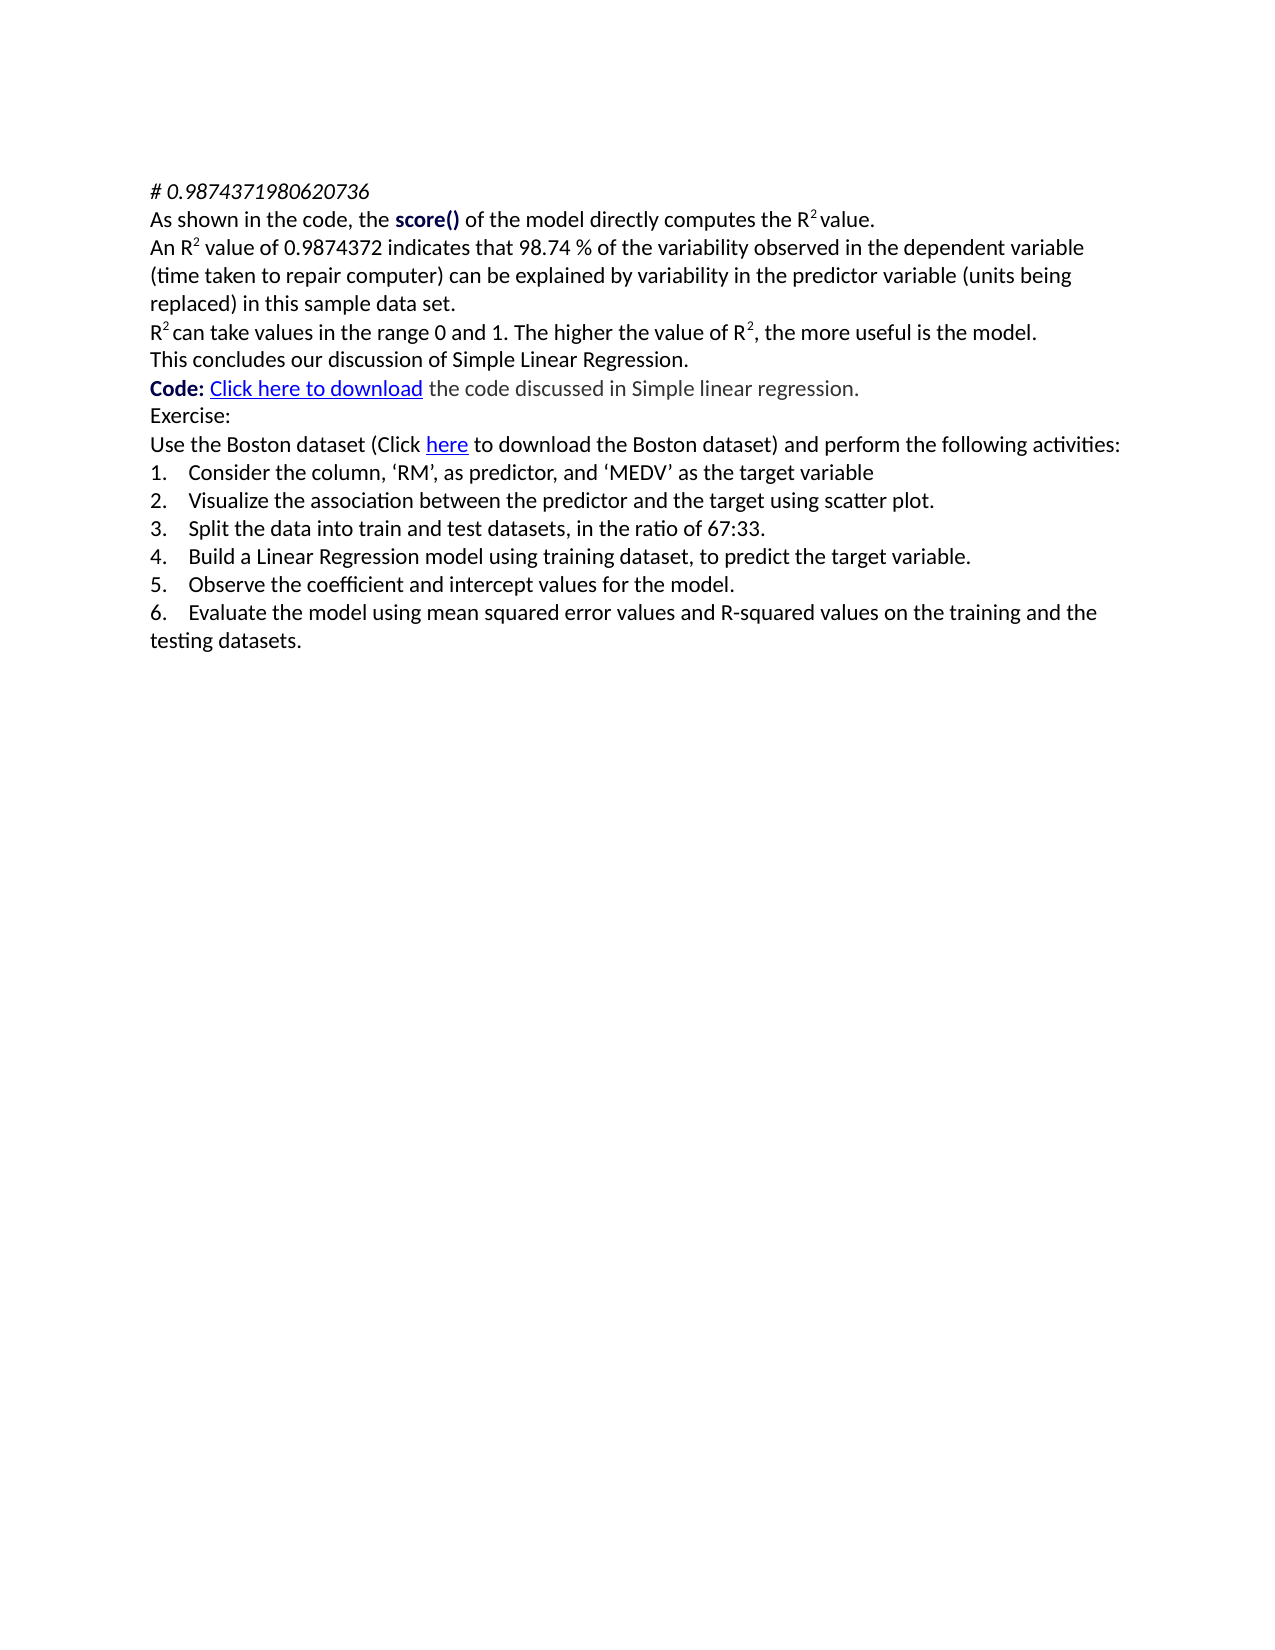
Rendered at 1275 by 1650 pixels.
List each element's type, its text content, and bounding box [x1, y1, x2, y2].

text An R2 value of 0.9874372 indicates that 98.74 % of the variability observed in the dependent variable (time taken to repair computer) can be explained by variability in the predictor variable (units being replaced) in this sample data set. [150, 233, 1125, 318]
text As shown in the code, the score() of the model directly computes the R2 value. [150, 206, 1125, 233]
text 2. Visualize the association between the predictor and the target using scatter plot. [150, 486, 1125, 514]
text # 0.9874371980620736 [150, 150, 1125, 206]
text Use the Boston dataset (Click here to download the Boston dataset) and perform the following activities: [150, 430, 1125, 458]
text R2 can take values in the range 0 and 1. The higher the value of R2, the more useful is the model. [150, 318, 1125, 346]
text This concludes our discussion of Simple Linear Regression. [150, 346, 1125, 374]
text Exercise: [150, 402, 1125, 430]
text 1. Consider the column, ‘RM’, as predictor, and ‘MEDV’ as the target variable [150, 458, 1125, 486]
text 5. Observe the coefficient and intercept values for the model. [150, 570, 1125, 598]
text 4. Build a Linear Regression model using training dataset, to predict the target variable. [150, 542, 1125, 570]
text 3. Split the data into train and test datasets, in the ratio of 67:33. [150, 514, 1125, 542]
text 6. Evaluate the model using mean squared error values and R-squared values on the training and the testing datasets. [150, 598, 1125, 654]
text Code: Click here to download the code discussed in Simple linear regression. [150, 374, 1125, 402]
